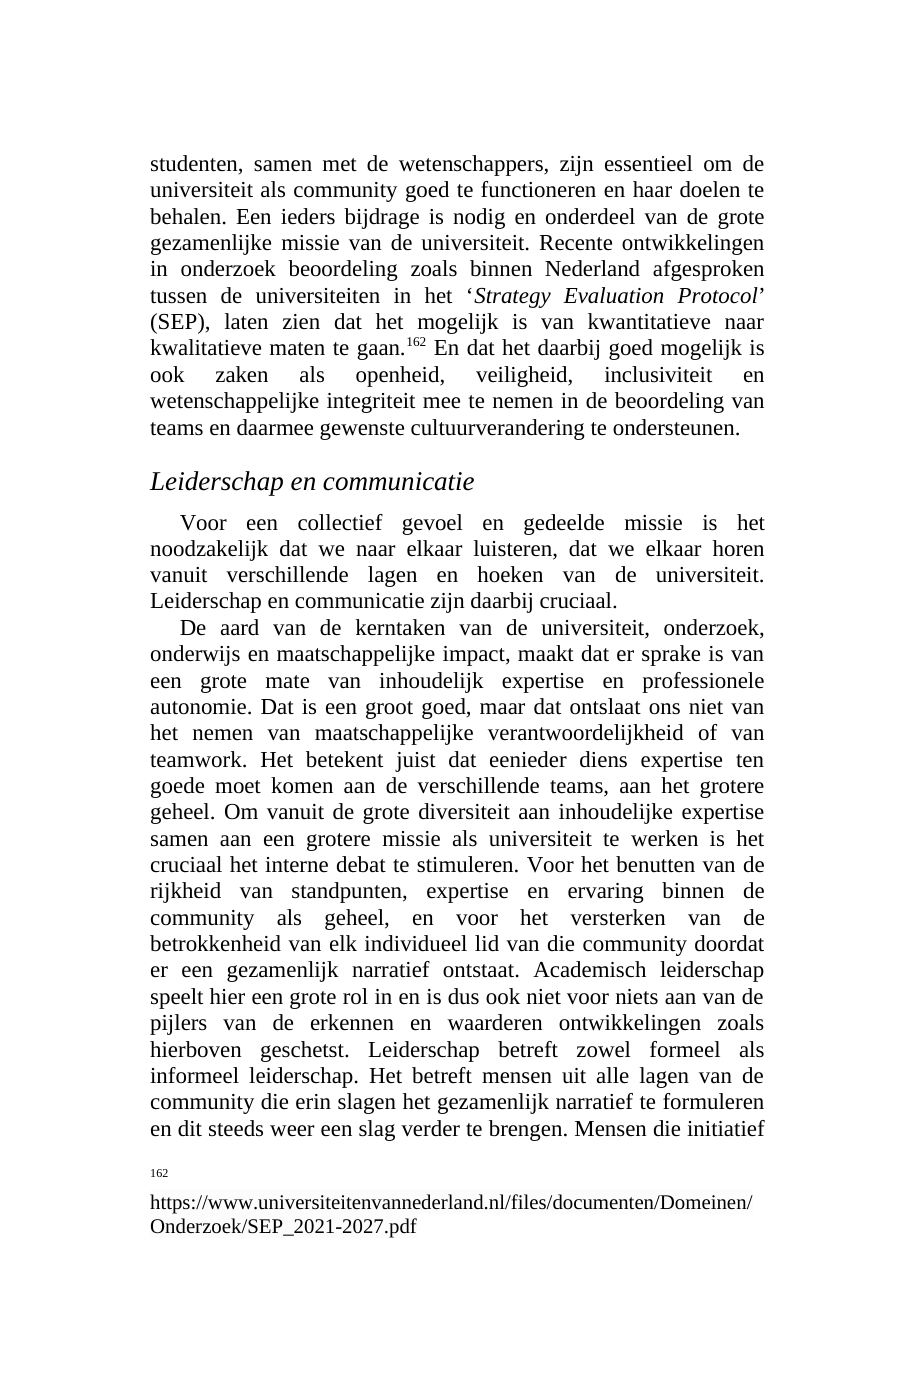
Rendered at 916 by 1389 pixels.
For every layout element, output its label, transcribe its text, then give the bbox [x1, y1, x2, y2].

subtitle Leiderschap en communicatie [150, 465, 766, 496]
text Voor een collectief gevoel en gedeelde missie is het noodzakelijk dat we naar elkaar luisteren, dat we elkaar horen vanuit verschillende lagen en hoeken van de universiteit. Leiderschap en communicatie zijn daarbij cruciaal. [150, 508, 766, 614]
text Verandering in metrics, en die manier waarop we presentaties meten, is daarnaast essentieel om meer synergie en dynamiek te creëren tussen de terreinen waarop we output beogen. Deze erkennen en waarderen ontwikkeling beperkt zich niet tot Nederland, zoals in Hoofdstuk 3 is besproken. Dat zou ook niet moeten of kunnen omdat we in een internationale context opereren als universiteiten. Wel loopt Nederland voorop, en we willen dat in de toekomst ook graag blijven doen. Inmiddels wordt de discussie ook steeds breder in Europa en de hele Angelsaksische wereld gevoerd. Een succesvol verder uitrollen van Erkennen en waarderen gaat bijdragen aan het team-denken. Het maakt dat we talentbeleid kunnen voeren waarbij niet naar absolute excellentie wordt gestreefd, maar naar hoe ieders bijdrage optimaal tot zijn recht kan komen. Het gaat dus zorgen dat iemand binnen teams optimaal kan bijdragen en dat teams meer zijn dan de som der delen. In het nieuwe Erkennen en Waarderen volgens TRIPLE zijn teams en hun diversiteit en inclusiviteit essentieel voor de kwaliteit van het werk. Ondersteunende staf, stakeholders, studenten, samen met de wetenschappers, zijn essentieel om de universiteit als community goed te functioneren en haar doelen te behalen. Een ieders bijdrage is nodig en onderdeel van de grote gezamenlijke missie van de universiteit. Recente ontwikkelingen in onderzoek beoordeling zoals binnen Nederland afgesproken tussen de universiteiten in het ‘Strategy Evaluation Protocol’ (SEP), laten zien dat het mogelijk is van kwantitatieve naar kwalitatieve maten te gaan. En dat het daarbij goed mogelijk is ook zaken als openheid, veiligheid, inclusiviteit en wetenschappelijke integriteit mee te nemen in de beoordeling van teams en daarmee gewenste cultuurverandering te ondersteunen. [150, 150, 766, 440]
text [150, 614, 766, 1141]
